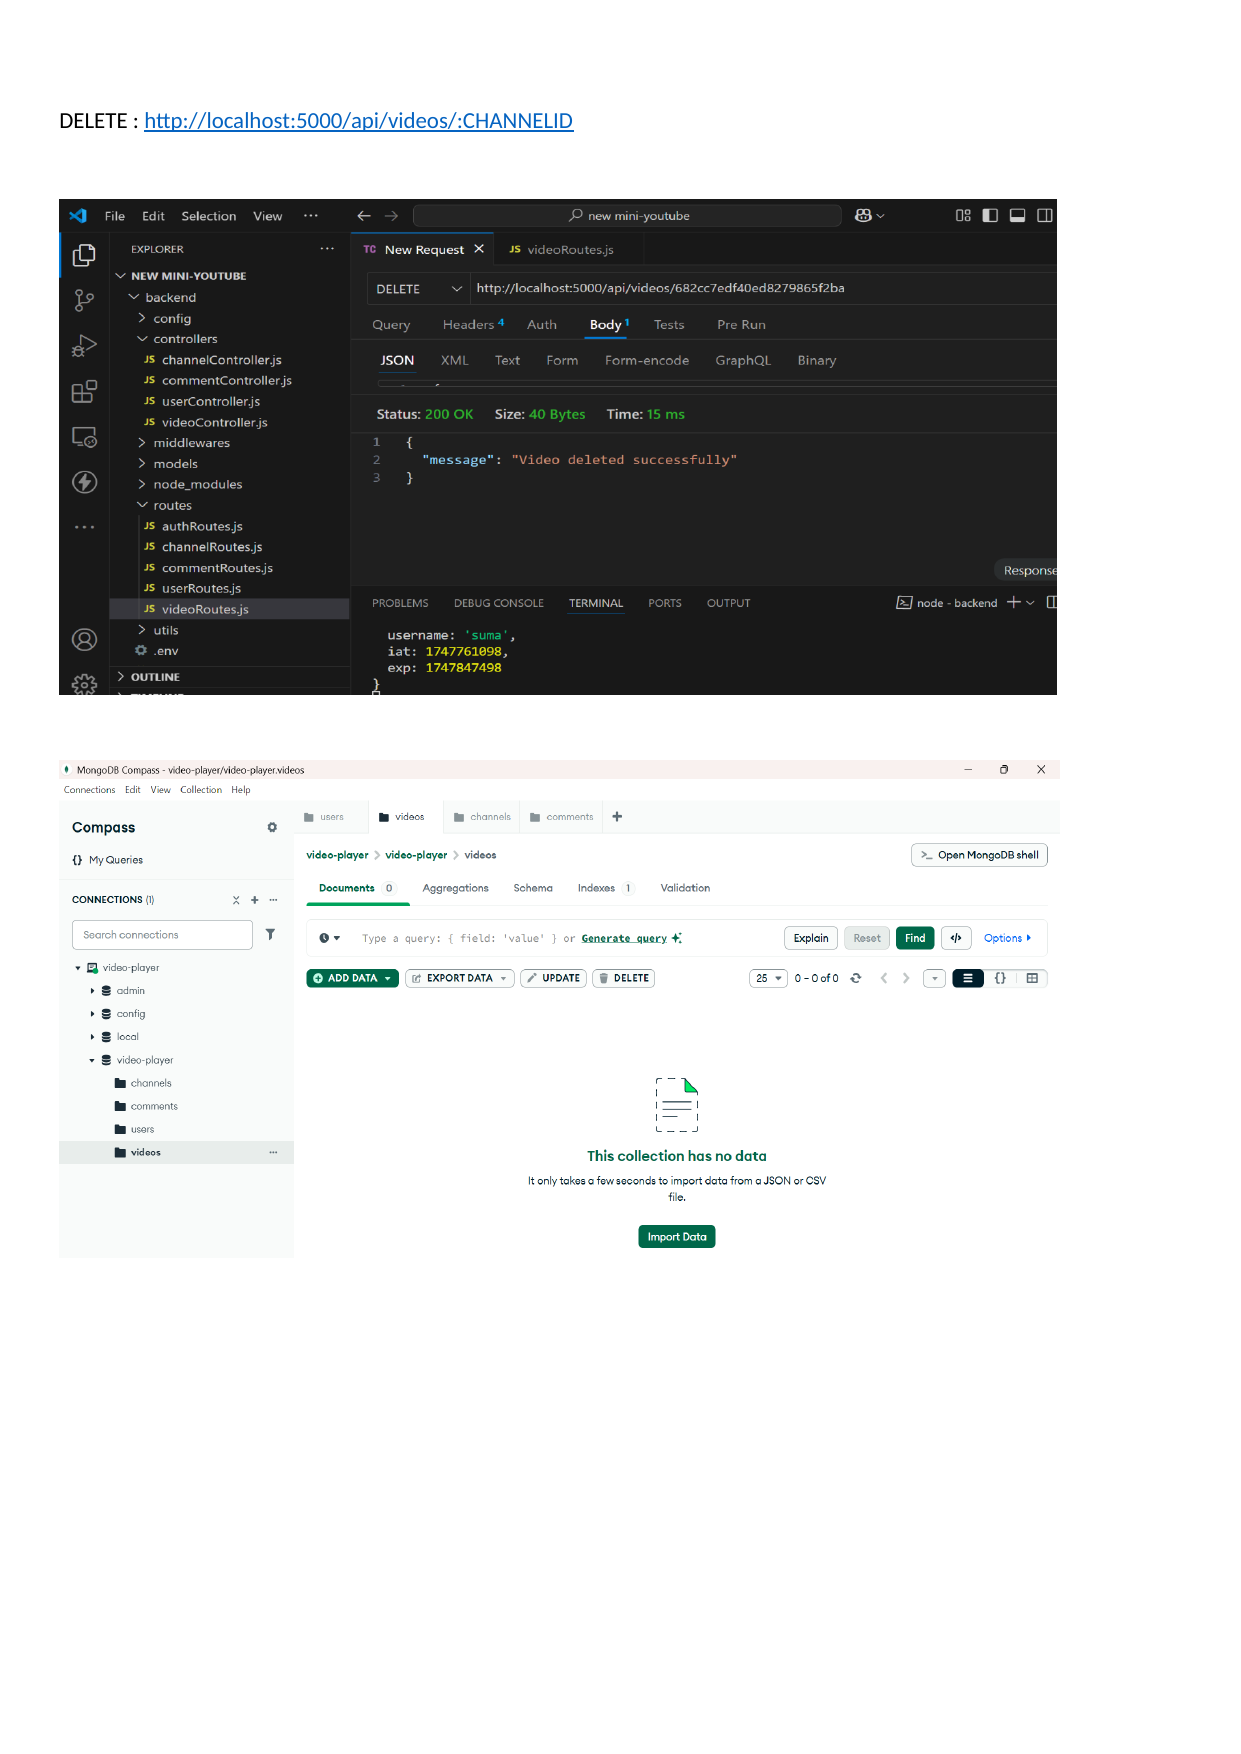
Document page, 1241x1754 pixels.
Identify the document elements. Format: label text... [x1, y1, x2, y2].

picture [59, 760, 1060, 1258]
text DELETE : http://localhost:5000/api/videos/:CHANNELID [59, 106, 1181, 134]
picture [59, 199, 1057, 695]
